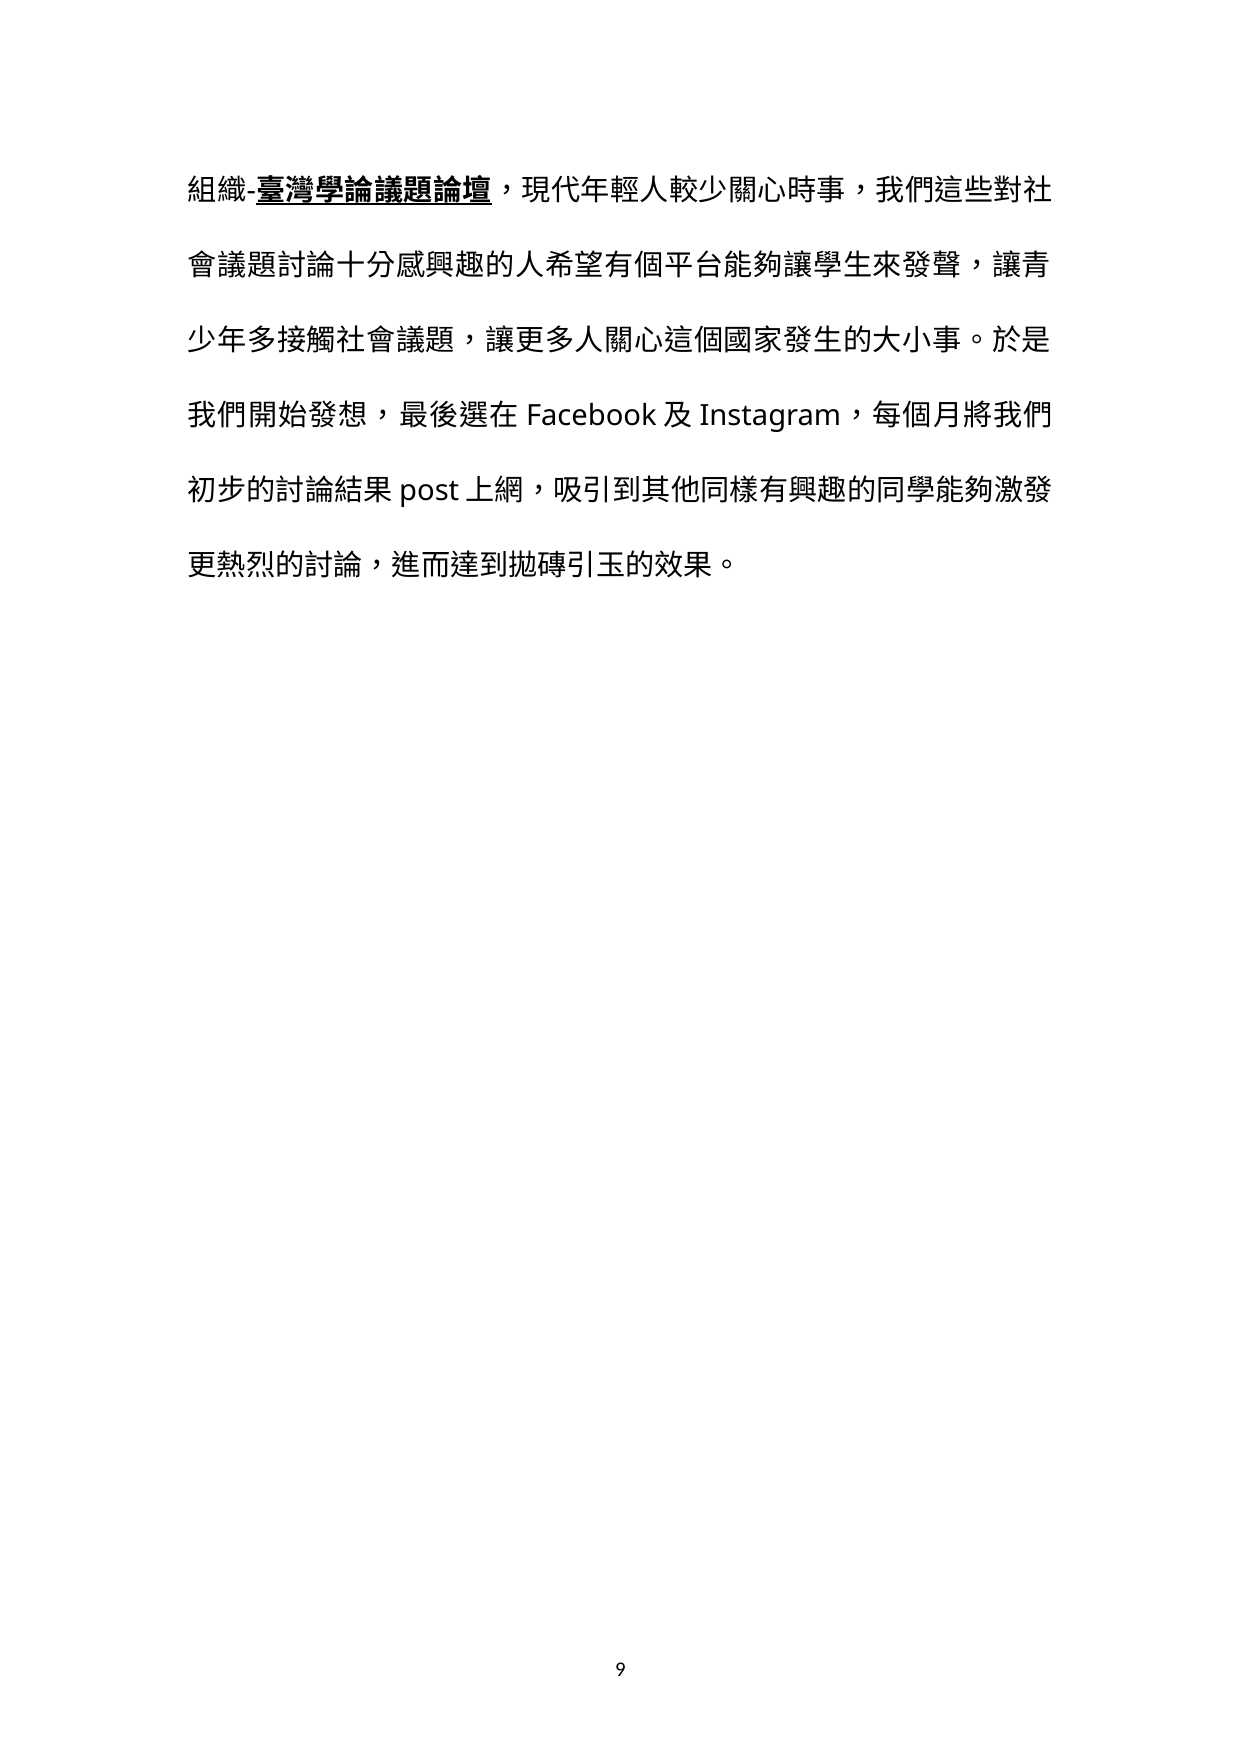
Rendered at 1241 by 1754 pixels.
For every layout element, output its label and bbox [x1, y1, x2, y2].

text [187, 150, 1053, 600]
